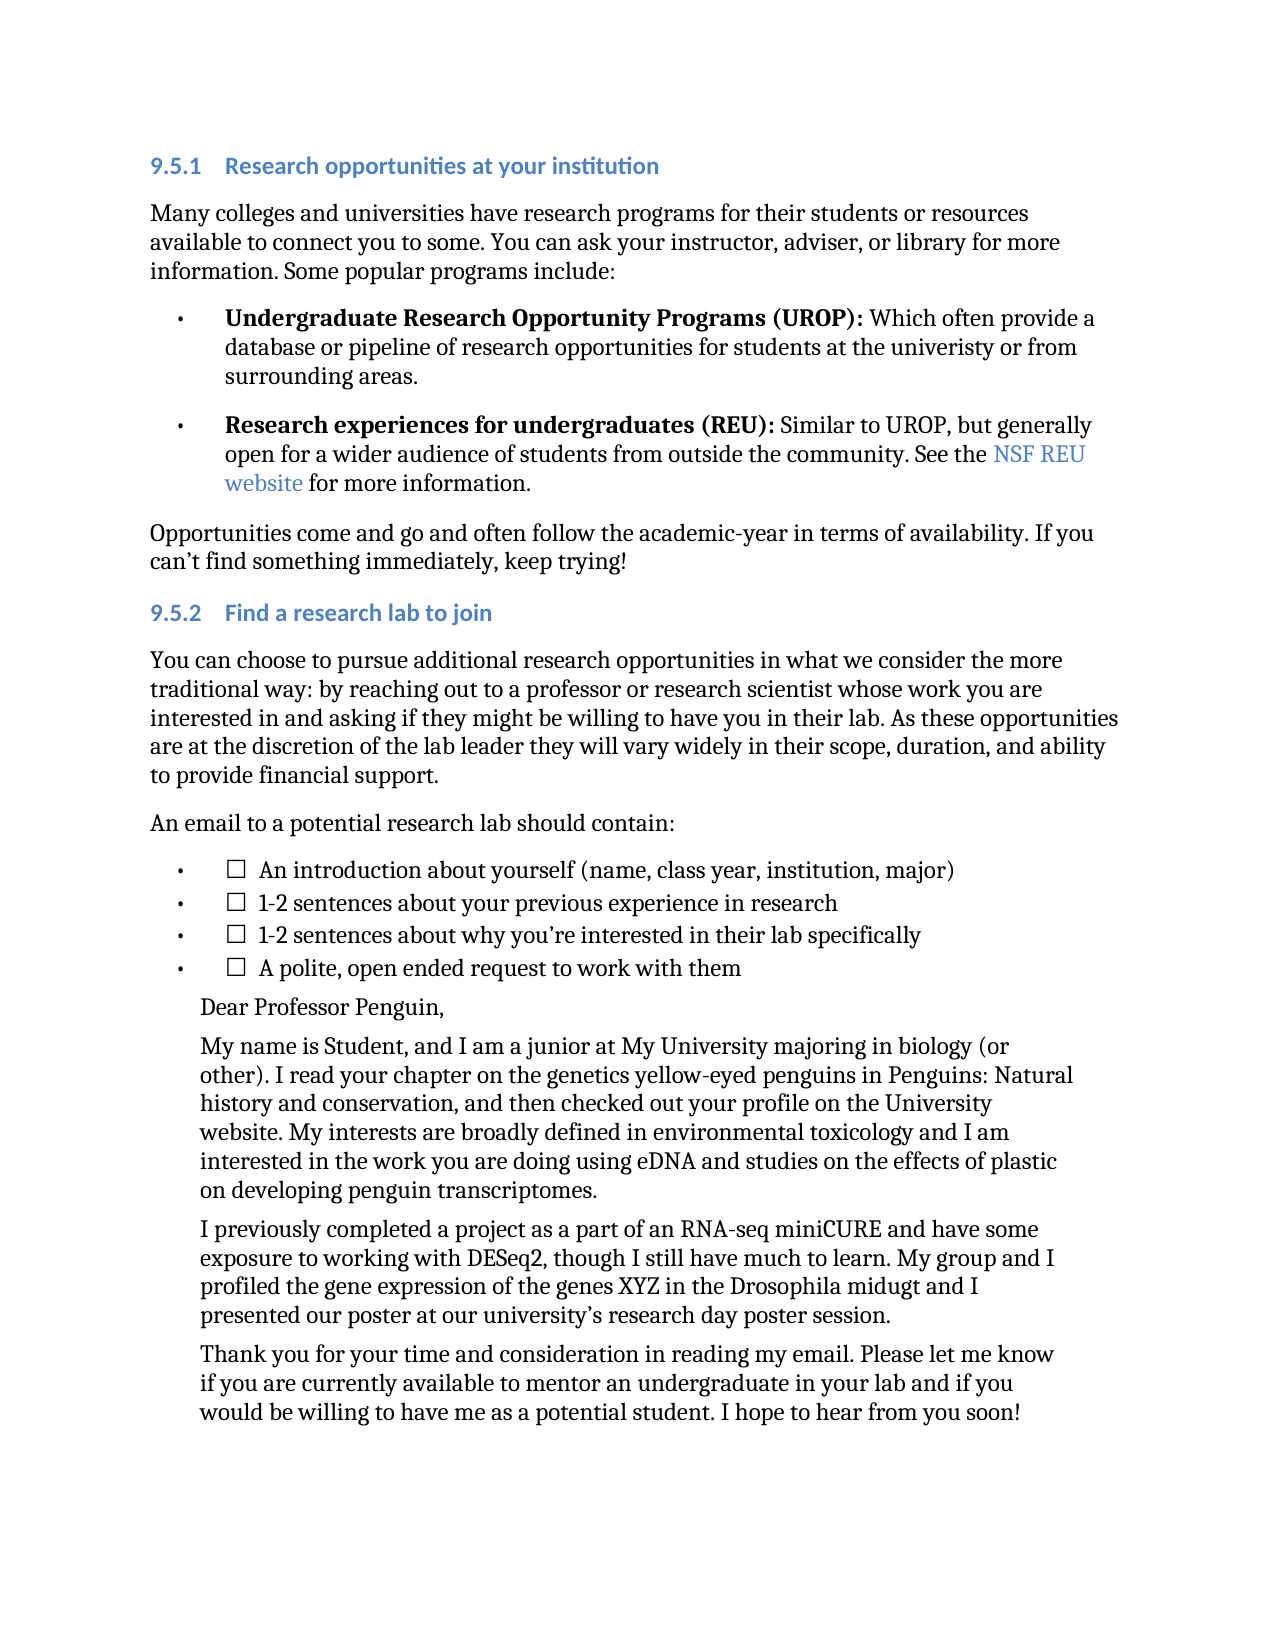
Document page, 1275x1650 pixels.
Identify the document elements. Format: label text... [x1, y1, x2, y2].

text Many colleges and universities have research programs for their students or resources available to connect you to some. You can ask your instructor, adviser, or library for more information. Some popular programs include: [150, 199, 1125, 286]
text You can choose to pursue additional research opportunities in what we consider the more traditional way: by reaching out to a professor or research scientist whose work you are interested in and asking if they might be willing to have you in their lab. As these opportunities are at the discretion of the lab leader they will vary widely in their scope, duration, and ability to provide financial support. [150, 646, 1125, 790]
text Thank you for your time and consideration in reading my email. Please let me know if you are currently available to mentor an undergraduate in your lab and if you would be willing to have me as a potential student. I hope to hear from you soon! [200, 1340, 1075, 1426]
list ☐ 1-2 sentences about why you’re interested in their lab specifically [175, 921, 1125, 950]
list ☐ A polite, open ended request to work with them [175, 953, 1125, 982]
subtitle 9.5.1 Research opportunities at your institution [150, 150, 1125, 181]
text Opportunities come and go and often follow the academic-year in terms of availability. If you can’t find something immediately, keep trying! [150, 518, 1125, 576]
list Research experiences for undergraduates (REU): Similar to UROP, but generally open for a wider audience of students from outside the community. See the NSF REU website for more information. [175, 411, 1125, 498]
text I previously completed a project as a part of an RNA-seq miniCURE and have some exposure to working with DESeq2, though I still have much to learn. My group and I profiled the gene expression of the genes XYZ in the Drosophila midugt and I presented our poster at our university’s research day poster session. [200, 1215, 1075, 1330]
list ☐ 1-2 sentences about your previous experience in research [175, 888, 1125, 917]
subtitle 9.5.2 Find a research lab to join [150, 597, 1125, 627]
list Undergraduate Research Opportunity Programs (UROP): Which often provide a database or pipeline of research opportunities for students at the univeristy or from surrounding areas. [175, 304, 1125, 391]
text Dear Professor Penguin, [200, 993, 1075, 1021]
list ☐ An introduction about yourself (name, class year, institution, major) [175, 856, 1125, 885]
text An email to a potential research lab should contain: [150, 808, 1125, 837]
text My name is Student, and I am a junior at My University majoring in biology (or other). I read your chapter on the genetics yellow-eyed penguins in Penguins: Natural history and conservation, and then checked out your profile on the University website. My interests are broadly defined in environmental toxicology and I am interested in the work you are doing using eDNA and studies on the effects of plastic on developing penguin transcriptomes. [200, 1032, 1075, 1204]
